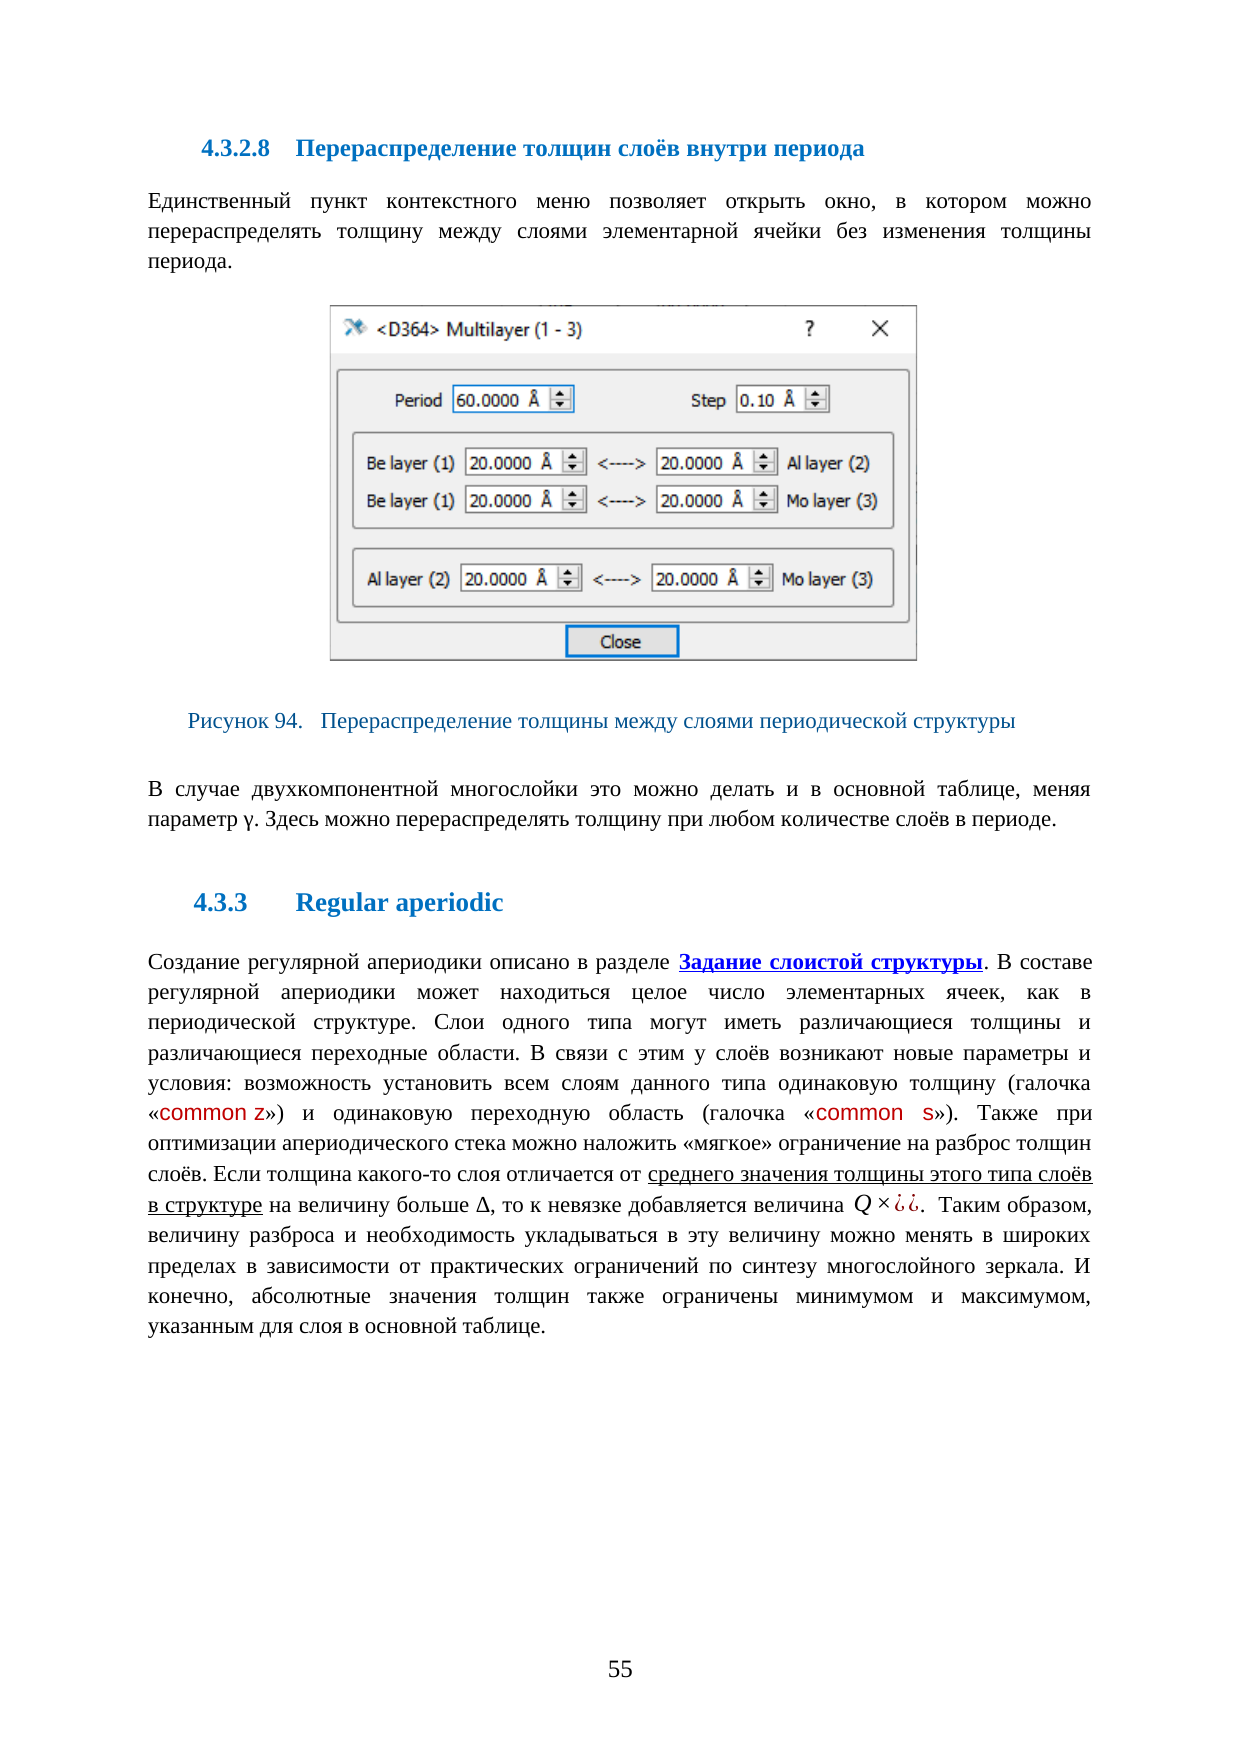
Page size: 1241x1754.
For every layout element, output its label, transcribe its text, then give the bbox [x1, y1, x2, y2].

picture [329, 305, 918, 661]
subtitle Перераспределение толщин слоёв внутри периода [201, 133, 1093, 162]
text Единственный пункт контекстного меню позволяет открыть окно, в котором можно перераспределять толщину между слоями элементарной ячейки без изменения толщины периода. [148, 187, 1093, 273]
text Создание регулярной апериодики описано в разделе Задание слоистой структуры. В составе регулярной апериодики может находиться целое число элементарных ячеек, как в периодической структуре. Слои одного типа могут иметь различающиеся толщины и различающиеся переходные области. В связи с этим у слоёв возникают новые параметры и условия: возможность установить всем слоям данного типа одинаковую толщину (галочка «common z») и одинаковую переходную область (галочка «common s»). Также при оптимизации апериодического стека можно наложить «мягкое» ограничение на разброс толщин слоёв. Если толщина какого-то слоя отличается от среднего значения толщины этого типа слоёв в структуре на величину больше ∆, то к невязке добавляется величина . Таким образом, величину разброса и необходимость укладываться в эту величину можно менять в широких пределах в зависимости от практических ограничений по синтезу многослойного зеркала. И конечно, абсолютные значения толщин также ограничены минимумом и максимумом, указанным для слоя в основной таблице. [148, 948, 1093, 1338]
text В случае двухкомпонентной многослойки это можно делать и в основной таблице, меняя параметр γ. Здесь можно перераспределять толщину при любом количестве слоёв в периоде. [148, 775, 1093, 832]
subtitle Regular aperiodic [193, 886, 1093, 917]
